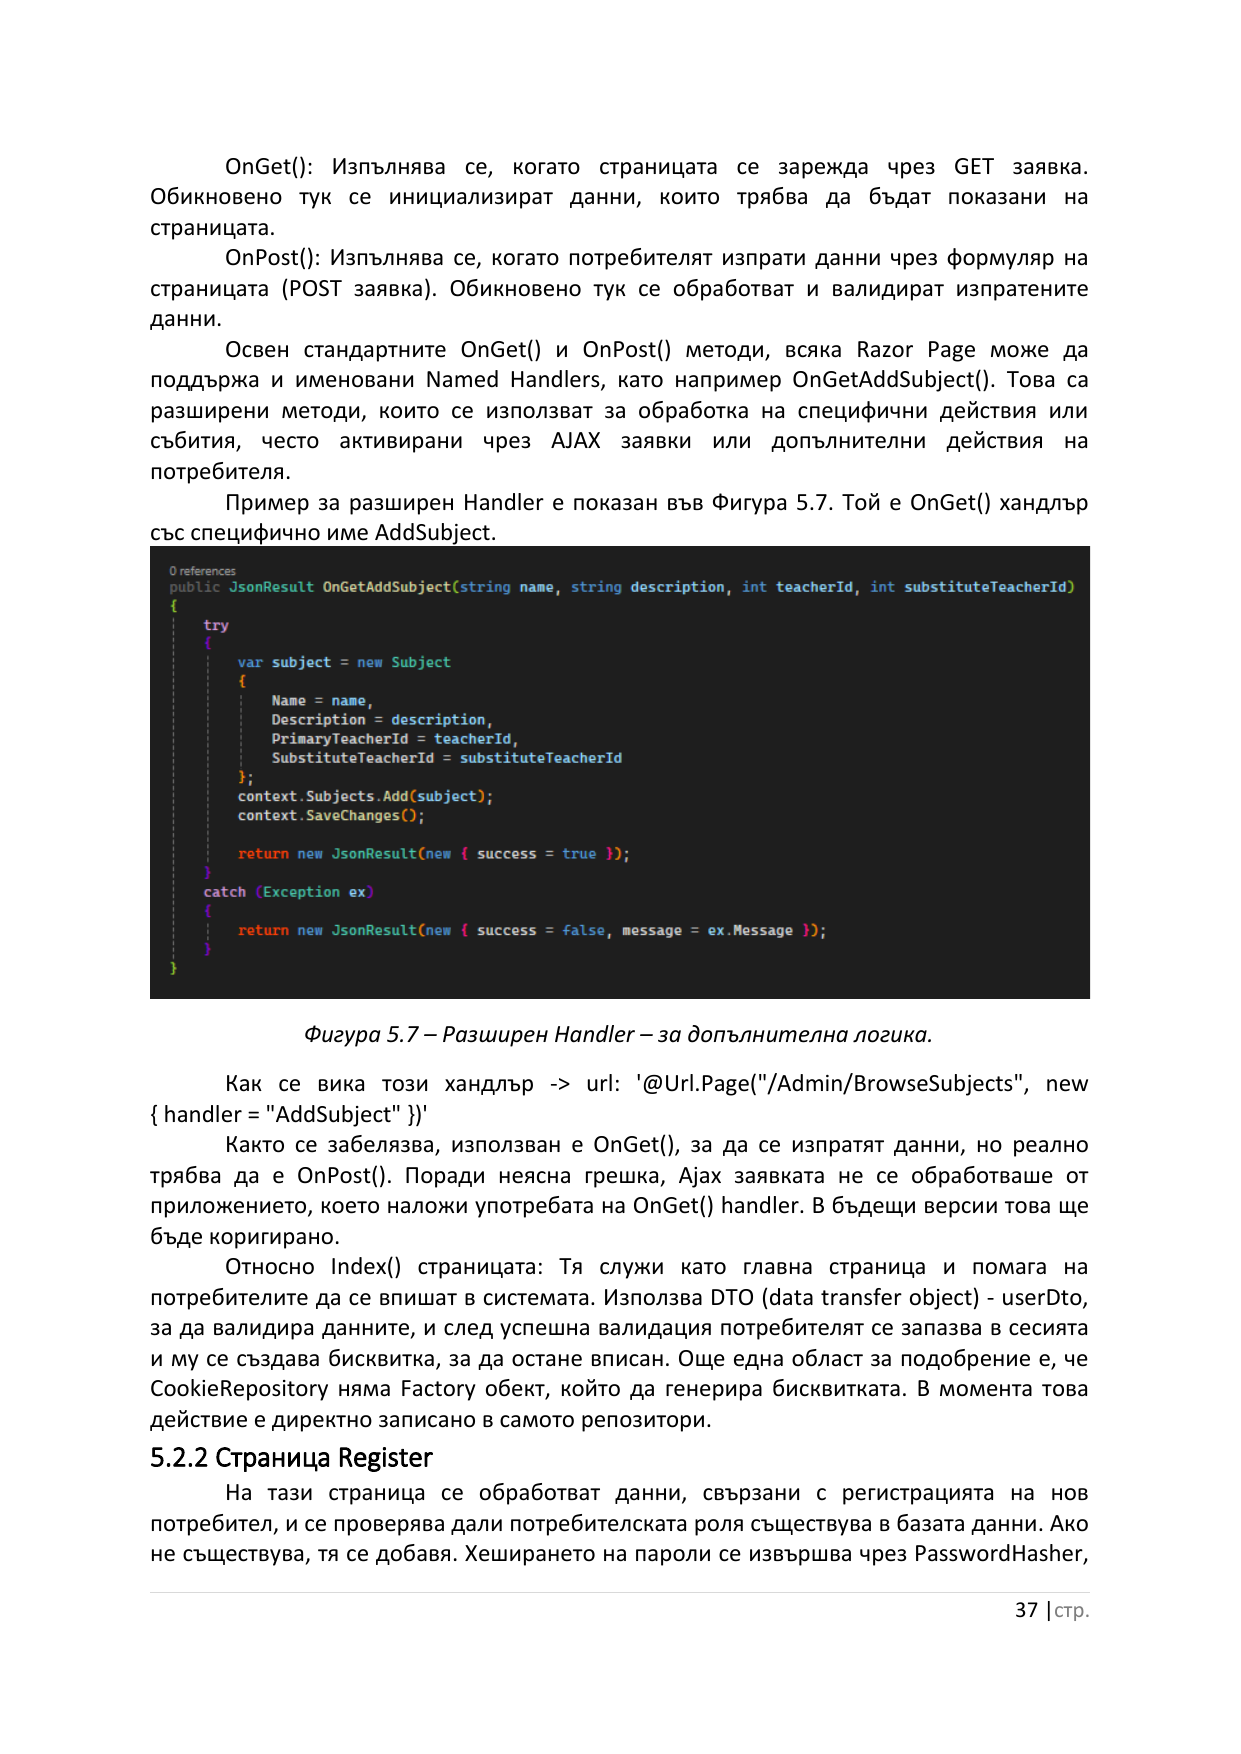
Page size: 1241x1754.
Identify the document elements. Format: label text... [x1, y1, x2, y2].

text OnPost(): Изпълнява се, когато потребителят изпрати данни чрез формуляр на страницата (POST заявка). Обикновено тук се обработват и валидират изпратените данни. [150, 242, 1090, 333]
text Освен стандартните OnGet() и OnPost() методи, всяка Razor Page може да поддържа и именовани Named Handlers, като например OnGetAddSubject(). Това са разширени методи, които се използват за обработка на специфични действия или събития, често активирани чрез AJAX заявки или допълнителни действия на потребителя. [150, 333, 1090, 486]
text Относно Index() страницата: Тя служи като главна страница и помага на потребителите да се впишат в системата. Използва DTO (data transfer object) - userDto, за да валидира данните, и след успешна валидация потребителят се запазва в сесията и му се създава бисквитка, за да остане вписан. Още една област за подобрение е, че CookieRepository няма Factory обект, който да генерира бисквитката. В момента това действие е директно записано в самото репозитори. [150, 1251, 1090, 1434]
text Както се забелязва, използван е OnGet(), за да се изпратят данни, но реално трябва да е OnPost(). Поради неясна грешка, Ajax заявката не се обработваше от приложението, което наложи употребата на OnGet() handler. В бъдещи версии това ще бъде коригирано. [150, 1128, 1090, 1251]
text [150, 1476, 1090, 1568]
text Фигура 5.7 – Разширен Handler – за допълнителна логика. [150, 1018, 1090, 1048]
picture [150, 546, 1091, 999]
subtitle 5.2.2 Страница Register [150, 1438, 1090, 1473]
text OnGet(): Изпълнява се, когато страницата се зарежда чрез GET заявка. Обикновено тук се инициализират данни, които трябва да бъдат показани на страницата. [150, 150, 1090, 242]
text Как се вика този хандлър -> url: '@Url.Page("/Admin/BrowseSubjects", new { handler = "AddSubject" })' [150, 1067, 1090, 1128]
text Пример за разширен Handler е показан във Фигура 5.7. Той е OnGet() хандлър със специфично име AddSubject. [150, 486, 1090, 546]
